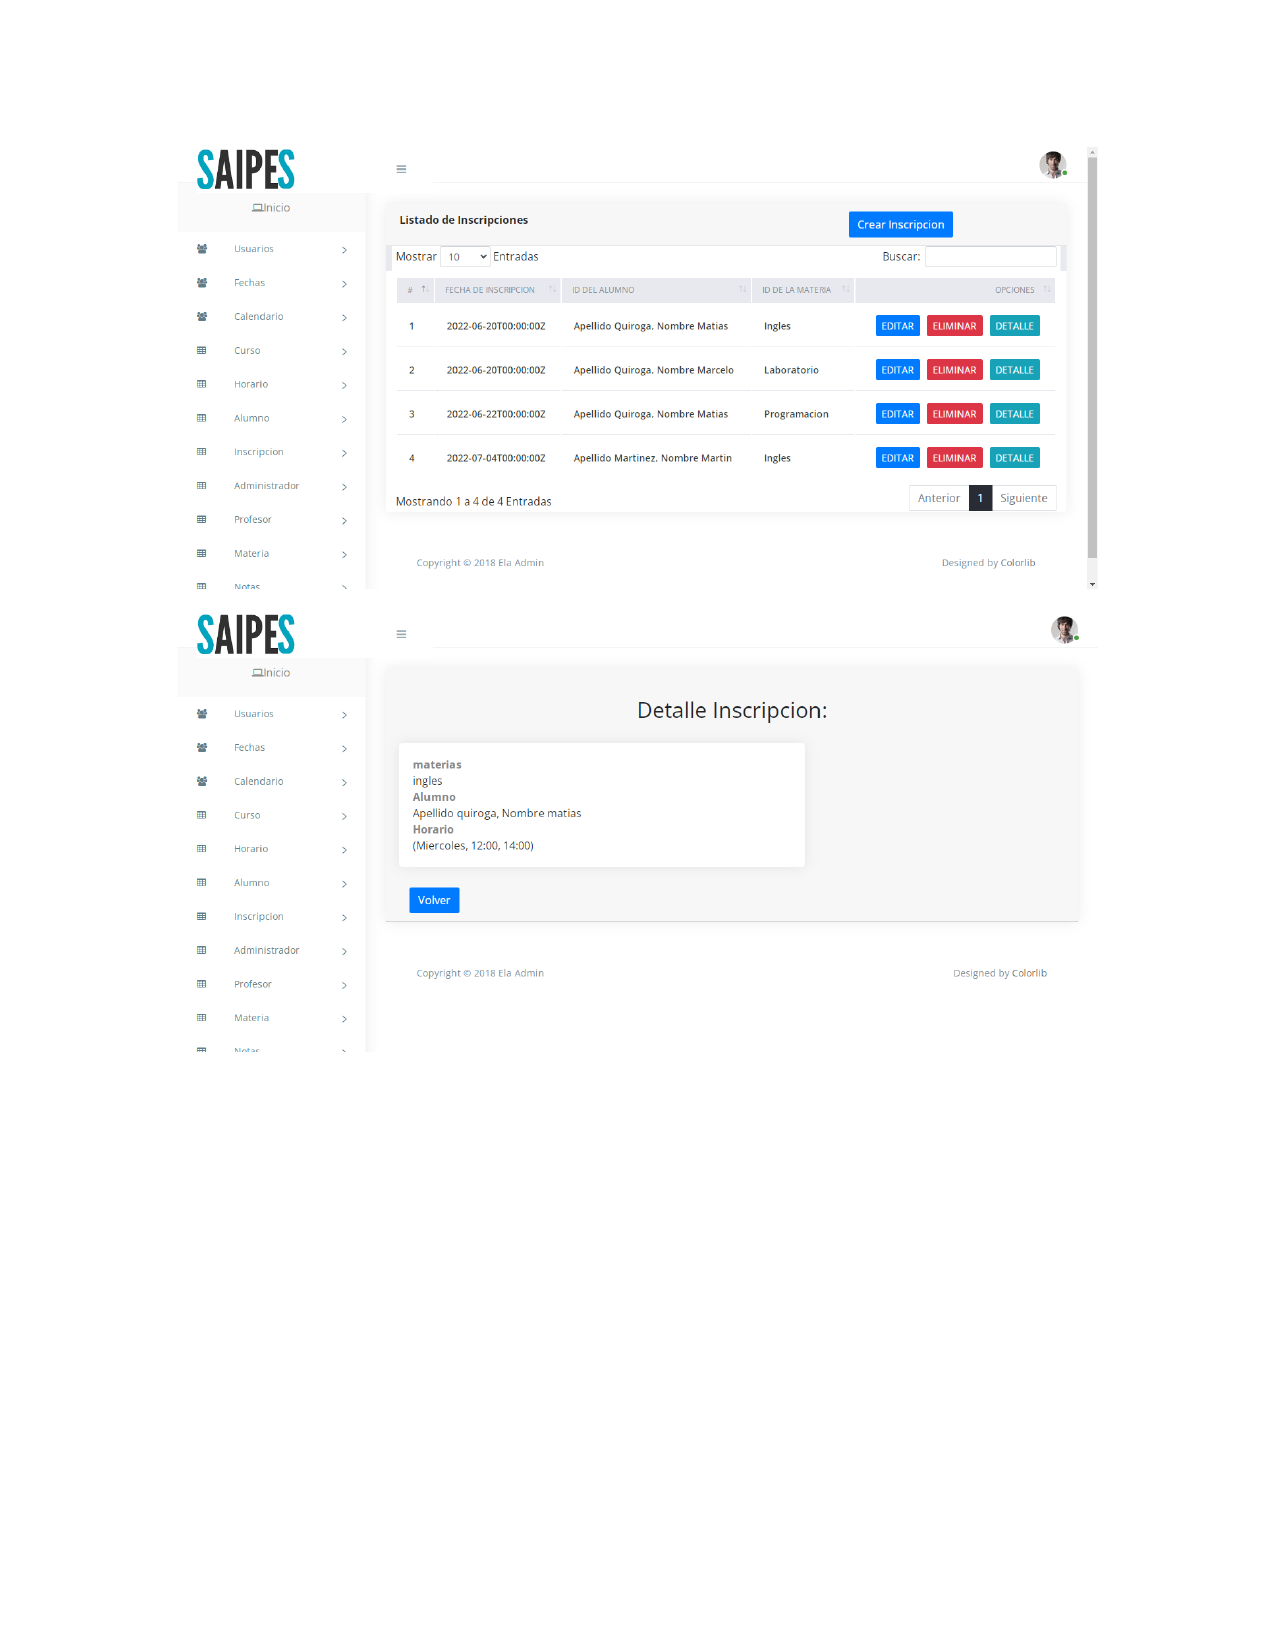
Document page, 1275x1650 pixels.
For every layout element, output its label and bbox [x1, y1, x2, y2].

picture [177, 147, 1098, 589]
picture [177, 614, 1098, 1052]
